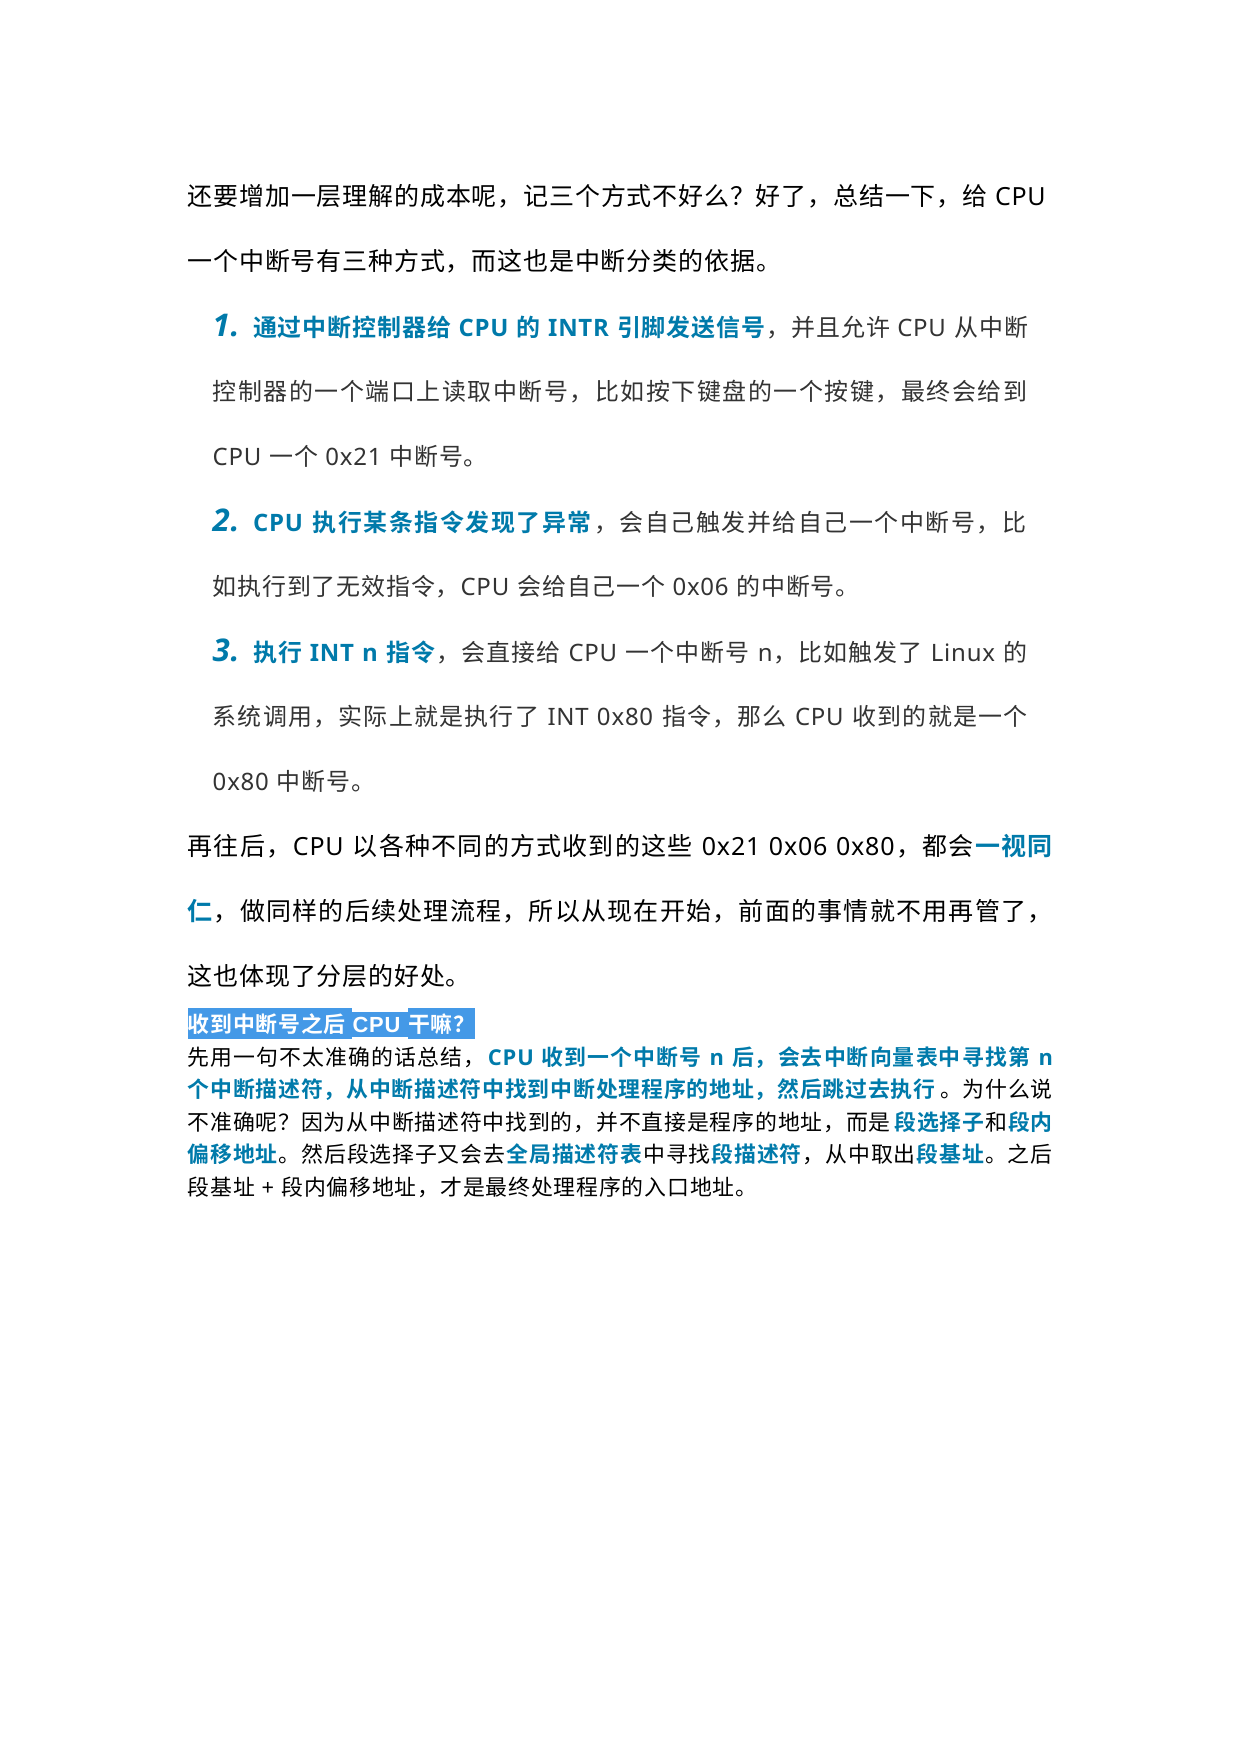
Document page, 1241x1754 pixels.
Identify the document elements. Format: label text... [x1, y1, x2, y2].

text 3. 执行 INT n 指令，会直接给 CPU 一个中断号 n，比如触发了 Linux 的系统调用，实际上就是执行了 INT 0x80 指令，那么 CPU 收到的就是一个 0x80 中断号。 [212, 617, 1028, 812]
text 先用一句不太准确的话总结，CPU 收到一个中断号 n 后，会去中断向量表中寻找第 n 个中断描述符，从中断描述符中找到中断处理程序的地址，然后跳过去执行。为什么说不准确呢？因为从中断描述符中找到的，并不直接是程序的地址，而是段选择子和段内偏移地址。然后段选择子又会去全局描述符表中寻找段描述符，从中取出段基址。之后段基址 + 段内偏移地址，才是最终处理程序的入口地址。 [187, 1039, 1053, 1202]
text 2. CPU 执行某条指令发现了异常，会自己触发并给自己一个中断号，比如执行到了无效指令，CPU 会给自己一个 0x06 的中断号。 [212, 487, 1028, 617]
text 1. 通过中断控制器给 CPU 的 INTR 引脚发送信号，并且允许 CPU 从中断控制器的一个端口上读取中断号，比如按下键盘的一个按键，最终会给到 CPU 一个 0x21 中断号。 [212, 292, 1028, 487]
text 收到中断号之后 CPU 干嘛？ [187, 1007, 1053, 1039]
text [187, 162, 1053, 292]
text 再往后，CPU 以各种不同的方式收到的这些 0x21 0x06 0x80，都会一视同仁，做同样的后续处理流程，所以从现在开始，前面的事情就不用再管了，这也体现了分层的好处。 [187, 812, 1053, 1007]
